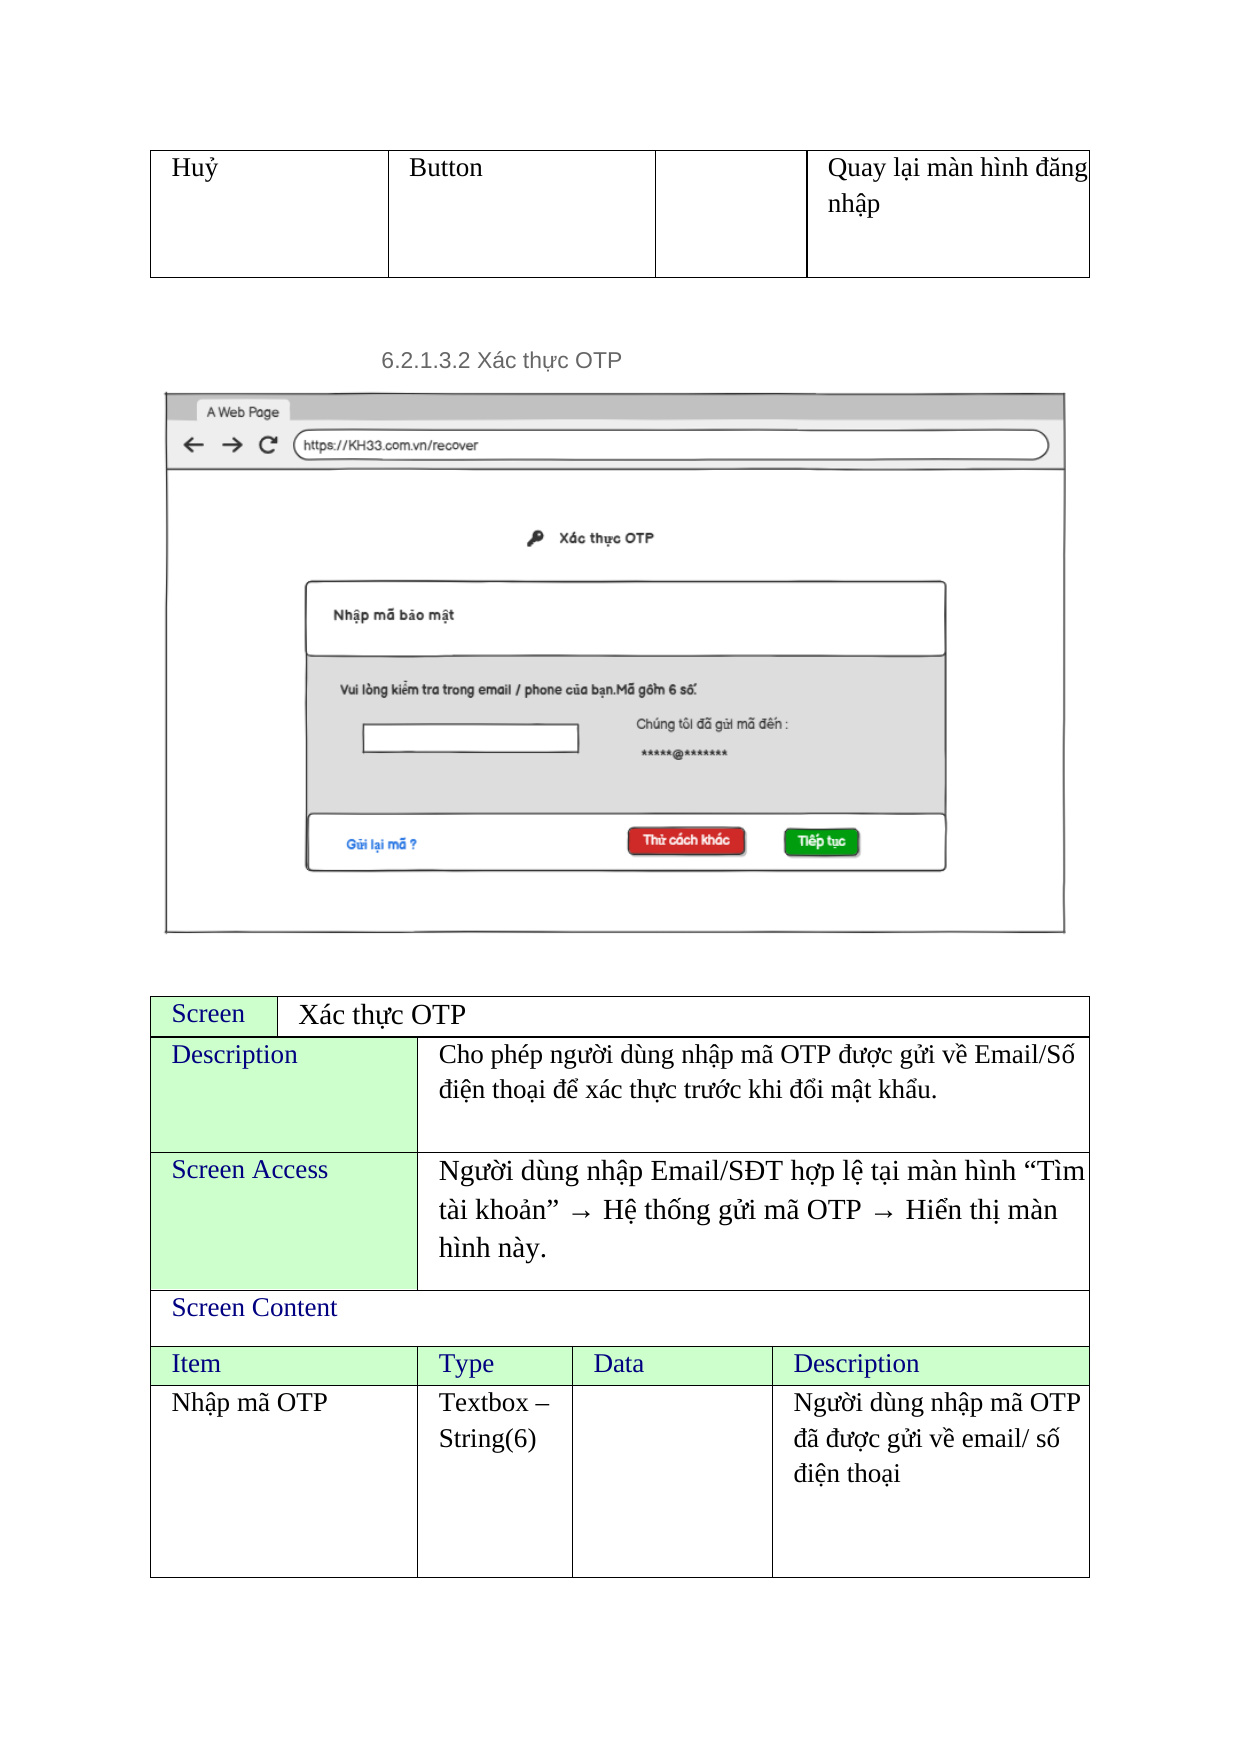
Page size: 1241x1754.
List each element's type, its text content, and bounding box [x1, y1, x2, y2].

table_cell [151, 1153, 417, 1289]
subtitle 6.2.1.3.2 Xác thực OTP [375, 347, 1090, 373]
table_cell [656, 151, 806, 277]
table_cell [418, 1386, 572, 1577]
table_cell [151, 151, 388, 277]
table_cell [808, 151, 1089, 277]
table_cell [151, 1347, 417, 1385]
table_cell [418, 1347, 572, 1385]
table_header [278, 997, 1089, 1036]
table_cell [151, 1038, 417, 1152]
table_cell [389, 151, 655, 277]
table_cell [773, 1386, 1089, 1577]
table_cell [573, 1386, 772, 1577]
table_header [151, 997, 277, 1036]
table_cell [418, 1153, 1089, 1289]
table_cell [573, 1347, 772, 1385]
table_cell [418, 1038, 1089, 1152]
picture [150, 385, 1091, 948]
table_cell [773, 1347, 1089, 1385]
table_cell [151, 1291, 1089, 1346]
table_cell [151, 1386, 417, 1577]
